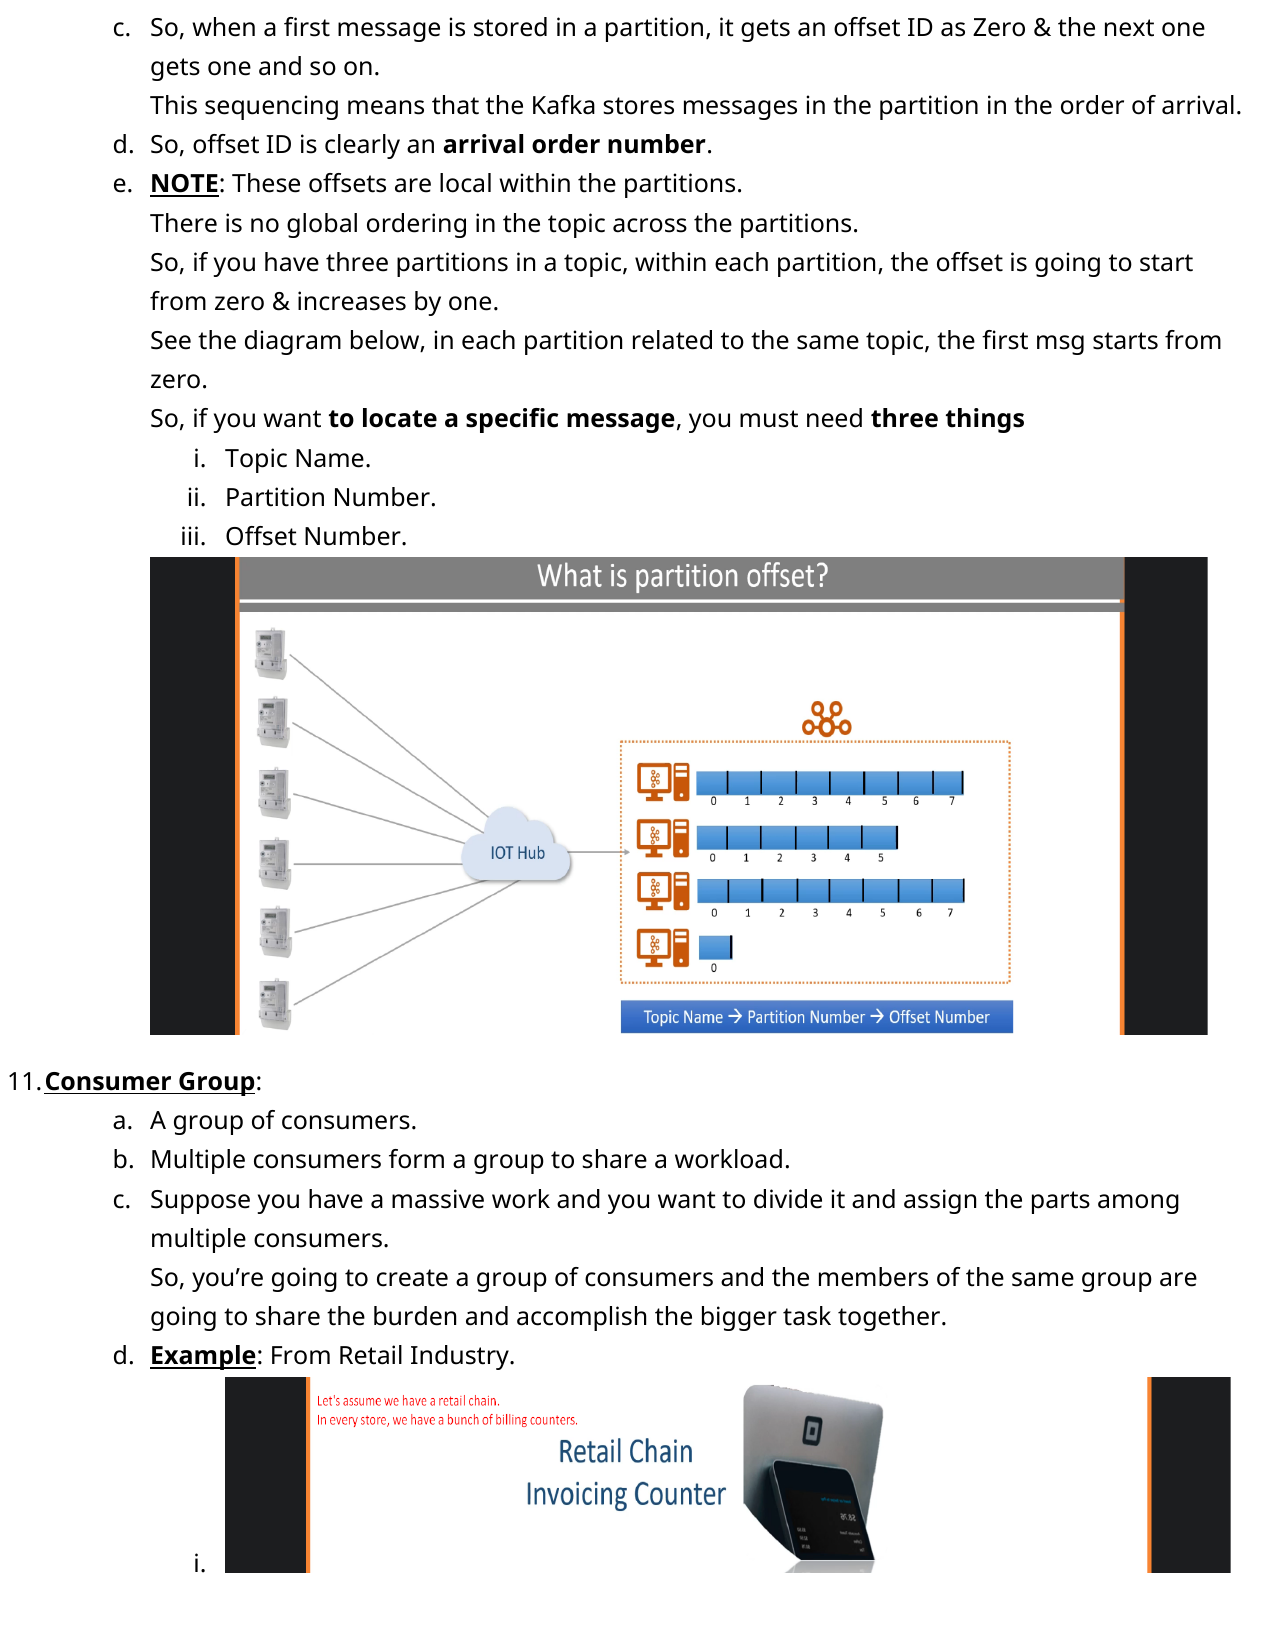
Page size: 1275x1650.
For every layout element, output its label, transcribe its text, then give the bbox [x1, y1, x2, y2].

list Consumer Group: [7, 1064, 1255, 1098]
list Suppose you have a massive work and you want to divide it and assign the parts among multiple consumers. So, you’re going to create a group of consumers and the members of the same group are going to share the burden and accomplish the bigger task together. [112, 1181, 1255, 1333]
picture [225, 1377, 1231, 1573]
list Example: From Retail Industry. [112, 1338, 1255, 1372]
list NOTE: These offsets are local within the partitions. There is no global ordering in the topic across the partitions. So, if you have three partitions in a topic, within each partition, the offset is going to start from zero & increases by one. See the diagram below, in each partition related to the same topic, the first msg starts from zero. So, if you want to locate a specific message, you must need three things [112, 166, 1255, 435]
picture [150, 557, 1208, 1035]
list Partition Number. [206, 479, 1255, 513]
list Topic Name. [206, 440, 1255, 474]
list Multiple consumers form a group to share a workload. [112, 1142, 1255, 1176]
list So, when a first message is stored in a partition, it gets an offset ID as Zero & the next one gets one and so on. This sequencing means that the Kafka stores messages in the partition in the order of arrival. [112, 9, 1255, 122]
list So, offset ID is clearly an arrival order number. [112, 127, 1255, 161]
list A group of consumers. [112, 1103, 1255, 1137]
list Offset Number. [206, 518, 1255, 553]
